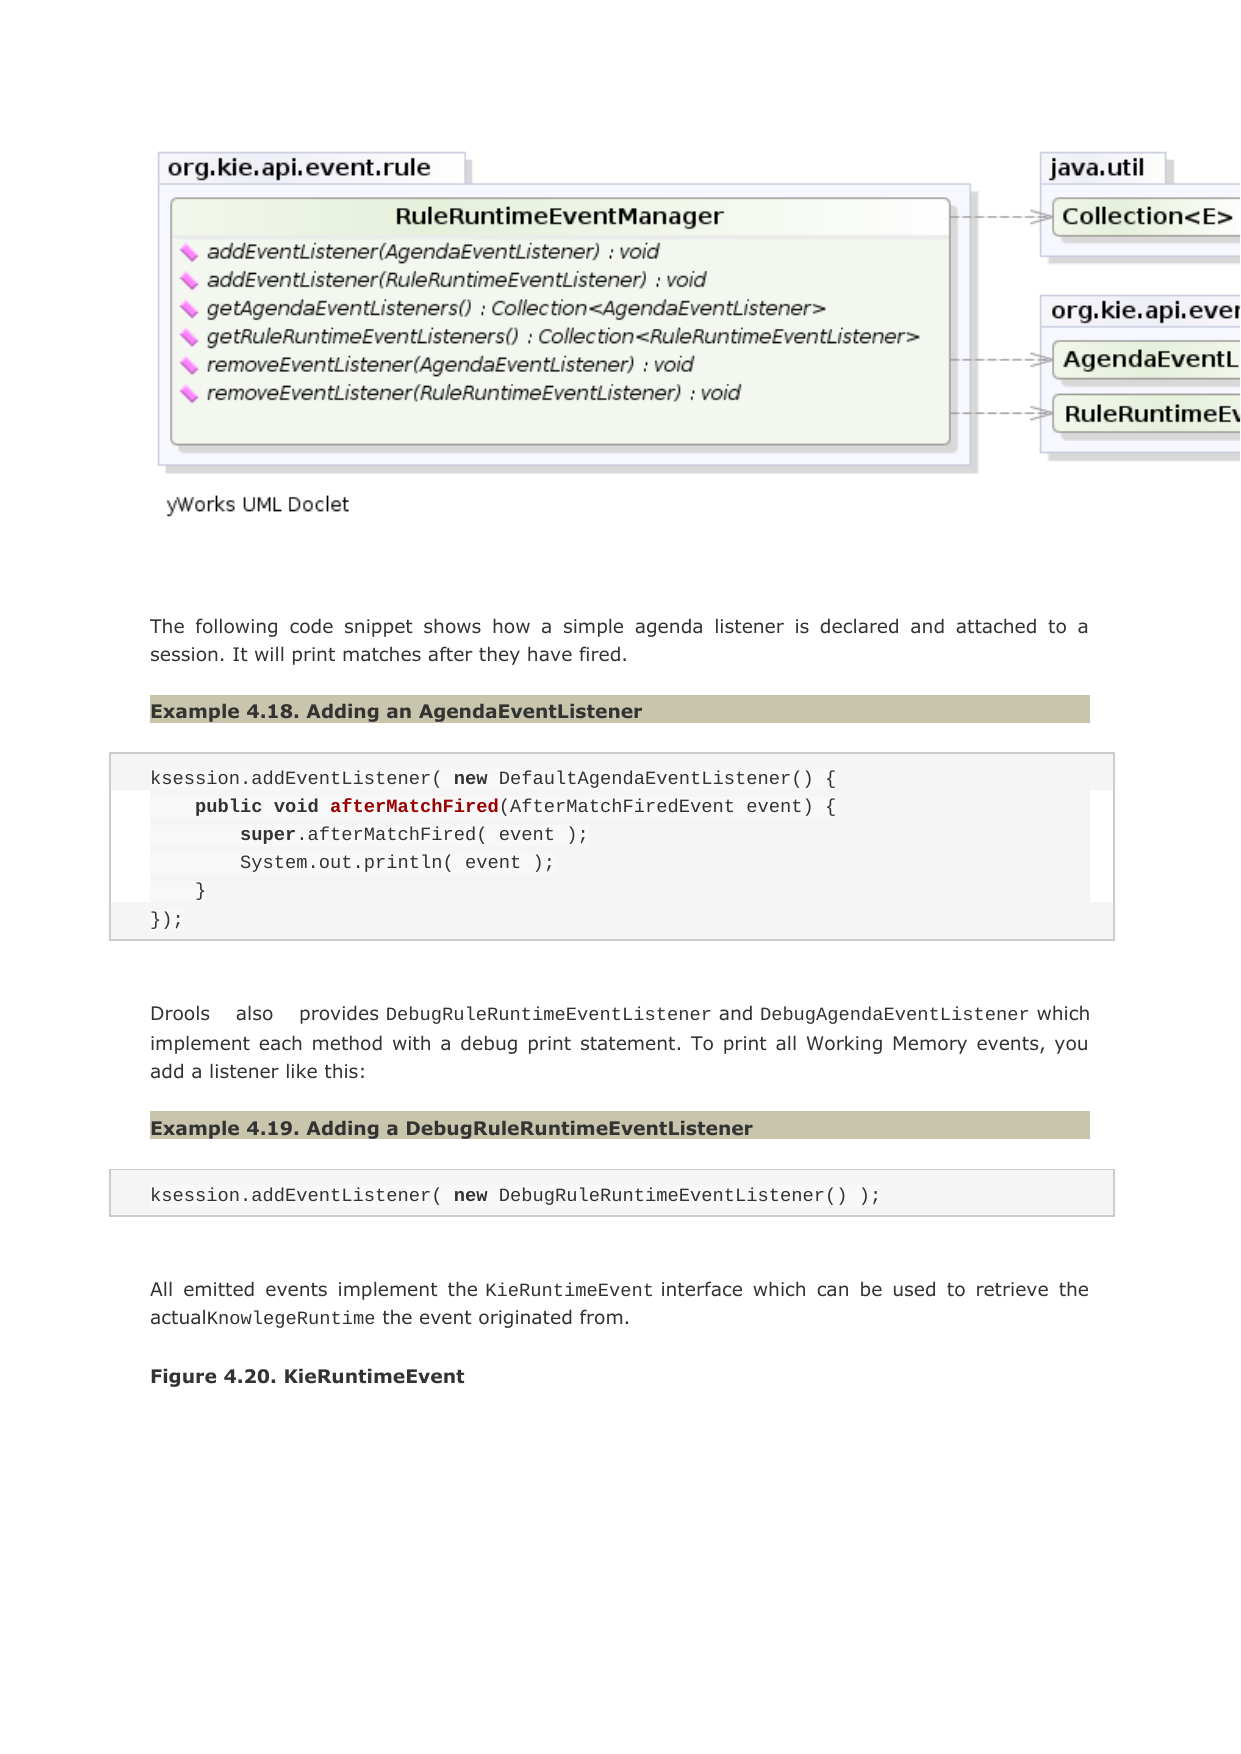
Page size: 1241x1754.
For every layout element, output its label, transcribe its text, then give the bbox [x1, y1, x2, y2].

text public void afterMatchFired(AfterMatchFiredEvent event) { [150, 790, 1090, 818]
picture [156, 150, 1241, 532]
title Figure 4.20. KieRuntimeEvent [150, 1359, 1090, 1387]
text Drools also provides DebugRuleRuntimeEventListener and DebugAgendaEventListener which implement each method with a debug print statement. To print all Working Memory events, you add a listener like this: [150, 998, 1090, 1082]
text System.out.println( event ); [150, 846, 1090, 874]
text }); [111, 893, 1113, 939]
title Example 4.19. Adding a DebugRuleRuntimeEventListener [150, 1111, 1090, 1139]
text ksession.addEventListener( new DefaultAgendaEventListener() { [111, 754, 1113, 790]
text super.afterMatchFired( event ); [150, 818, 1090, 846]
text ksession.addEventListener( new DebugRuleRuntimeEventListener() ); [111, 1170, 1113, 1215]
text } [150, 874, 1090, 893]
text All emitted events implement the KieRuntimeEvent interface which can be used to retrieve the actualKnowlegeRuntime the event originated from. [150, 1274, 1090, 1330]
text The following code snippet shows how a simple agenda listener is declared and attached to a session. It will print matches after they have fired. [150, 609, 1090, 666]
title Example 4.18. Adding an AgendaEventListener [150, 695, 1090, 723]
